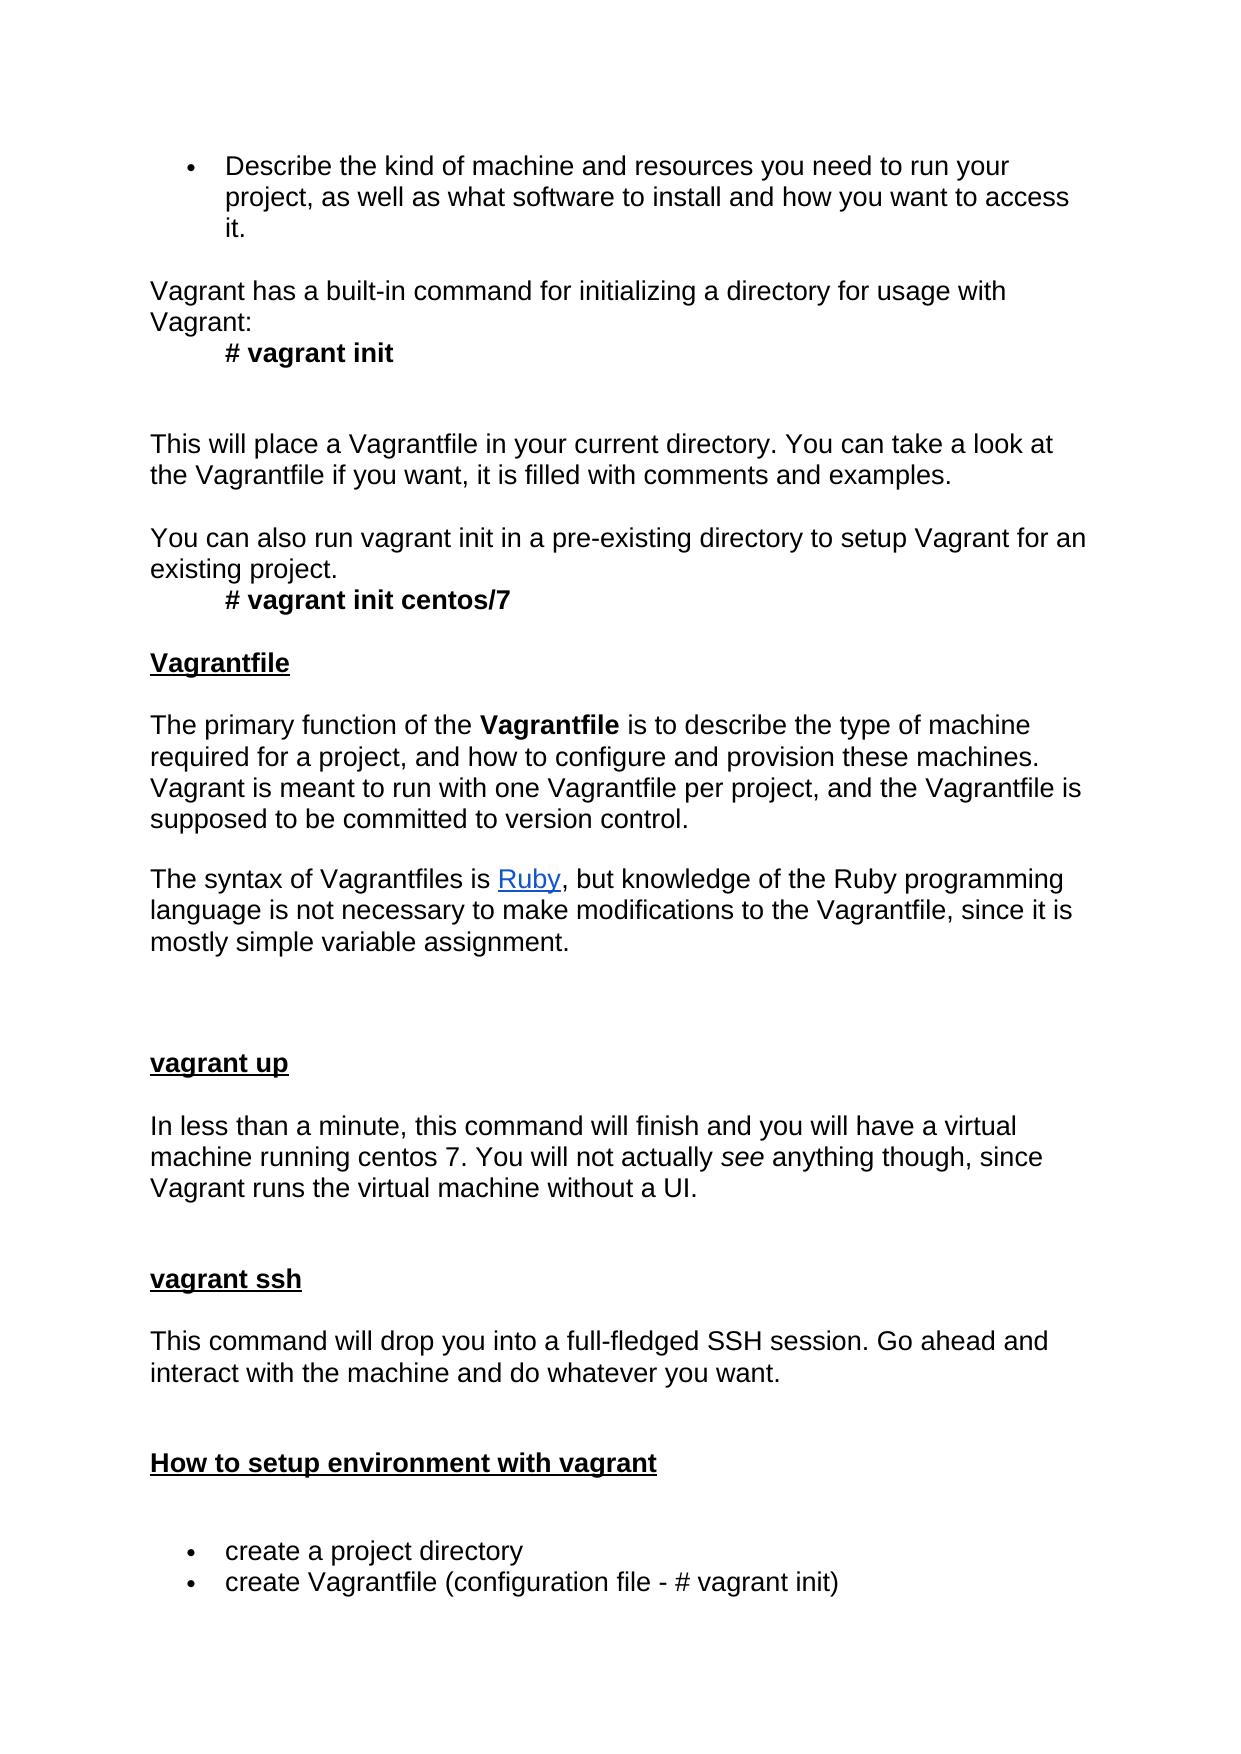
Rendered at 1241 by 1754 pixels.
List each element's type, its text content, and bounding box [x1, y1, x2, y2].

text vagrant ssh This command will drop you into a full-fledged SSH session. Go ahead and interact with the machine and do whatever you want. [150, 1263, 1090, 1447]
text How to setup environment with vagrant [150, 1447, 1090, 1478]
list create a project directory [187, 1535, 1090, 1566]
text This will place a Vagrantfile in your current directory. You can take a look at the Vagrantfile if you want, it is filled with comments and examples. [150, 428, 1090, 491]
text vagrant up In less than a minute, this command will finish and you will have a virtual machine running centos 7. You will not actually see anything though, since Vagrant runs the virtual machine without a UI. [150, 1047, 1090, 1263]
text Vagrant has a built-in command for initializing a directory for usage with Vagrant: [150, 244, 1090, 337]
text The syntax of Vagrantfiles is Ruby, but knowledge of the Ruby programming language is not necessary to make modifications to the Vagrantfile, since it is mostly simple variable assignment. [150, 863, 1090, 957]
text You can also run vagrant init in a pre-existing directory to setup Vagrant for an existing project. # vagrant init centos/7 Vagrantfile The primary function of the Vagrantfile is to describe the type of machine required for a project, and how to configure and provision these machines. Vagrant is meant to run with one Vagrantfile per project, and the Vagrantfile is supposed to be committed to version control. [150, 491, 1090, 834]
list Describe the kind of machine and resources you need to run your project, as well as what software to install and how you want to access it. [187, 150, 1090, 244]
text # vagrant init [150, 337, 1090, 428]
list create Vagrantfile (configuration file - # vagrant init) [187, 1566, 1090, 1598]
